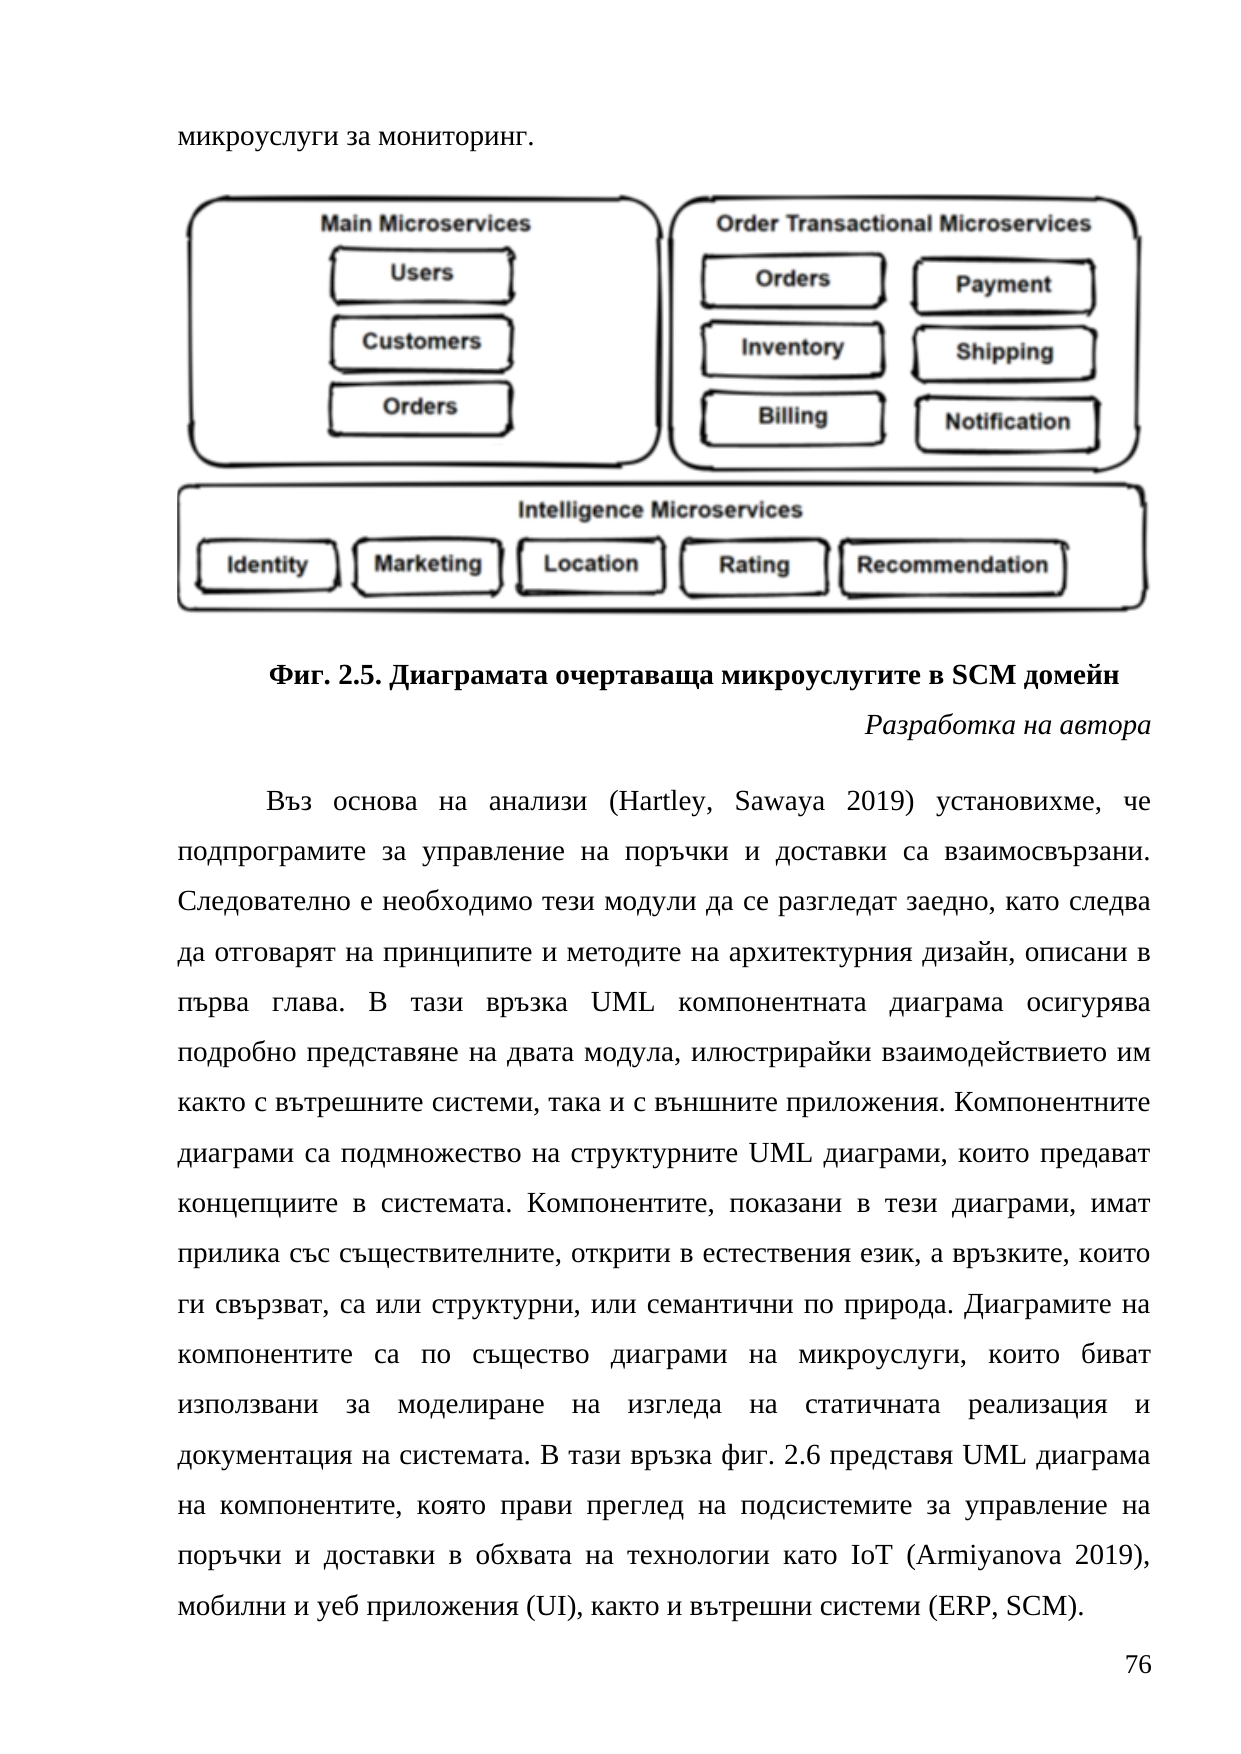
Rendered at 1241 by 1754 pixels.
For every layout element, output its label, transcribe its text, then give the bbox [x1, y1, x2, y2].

text Въз основа на анализи (Hartley, Sawaya 2019) установихме, че подпрограмите за управление на поръчки и доставки са взаимосвързани. Следователно е необходимо тези модули да се разгледат заедно, като следва да отговарят на принципите и методите на архитектурния дизайн, описани в първа глава. В тази връзка UML компонентната диаграма осигурява подробно представяне на двата модула, илюстрирайки взаимодействието им както с вътрешните системи, така и с външните приложения. Компонентните диаграми са подмножество на структурните UML диаграми, които предават концепциите в системата. Компонентите, показани в тези диаграми, имат прилика със съществителните, открити в естествения език, а връзките, които ги свързват, са или структурни, или семантични по природа. Диаграмите на компонентите са по същество диаграми на микроуслуги, които биват използвани за моделиране на изгледа на статичната реализация и документация на системата. В тази връзка фиг. 2.6 представя UML диаграма на компонентите, която прави преглед на подсистемите за управление на поръчки и доставки в обхвата на технологии като IoT (Armiyanova 2019), мобилни и уеб приложения (UI), както и вътрешни системи (ERP, SCM). [177, 783, 1152, 1621]
title Разработка на автора [177, 707, 1152, 741]
title Фиг. 2.5. Диаграмата очертаваща микроуслугите в SCM домейн [177, 657, 1152, 691]
picture [177, 193, 1154, 616]
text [177, 118, 1152, 152]
